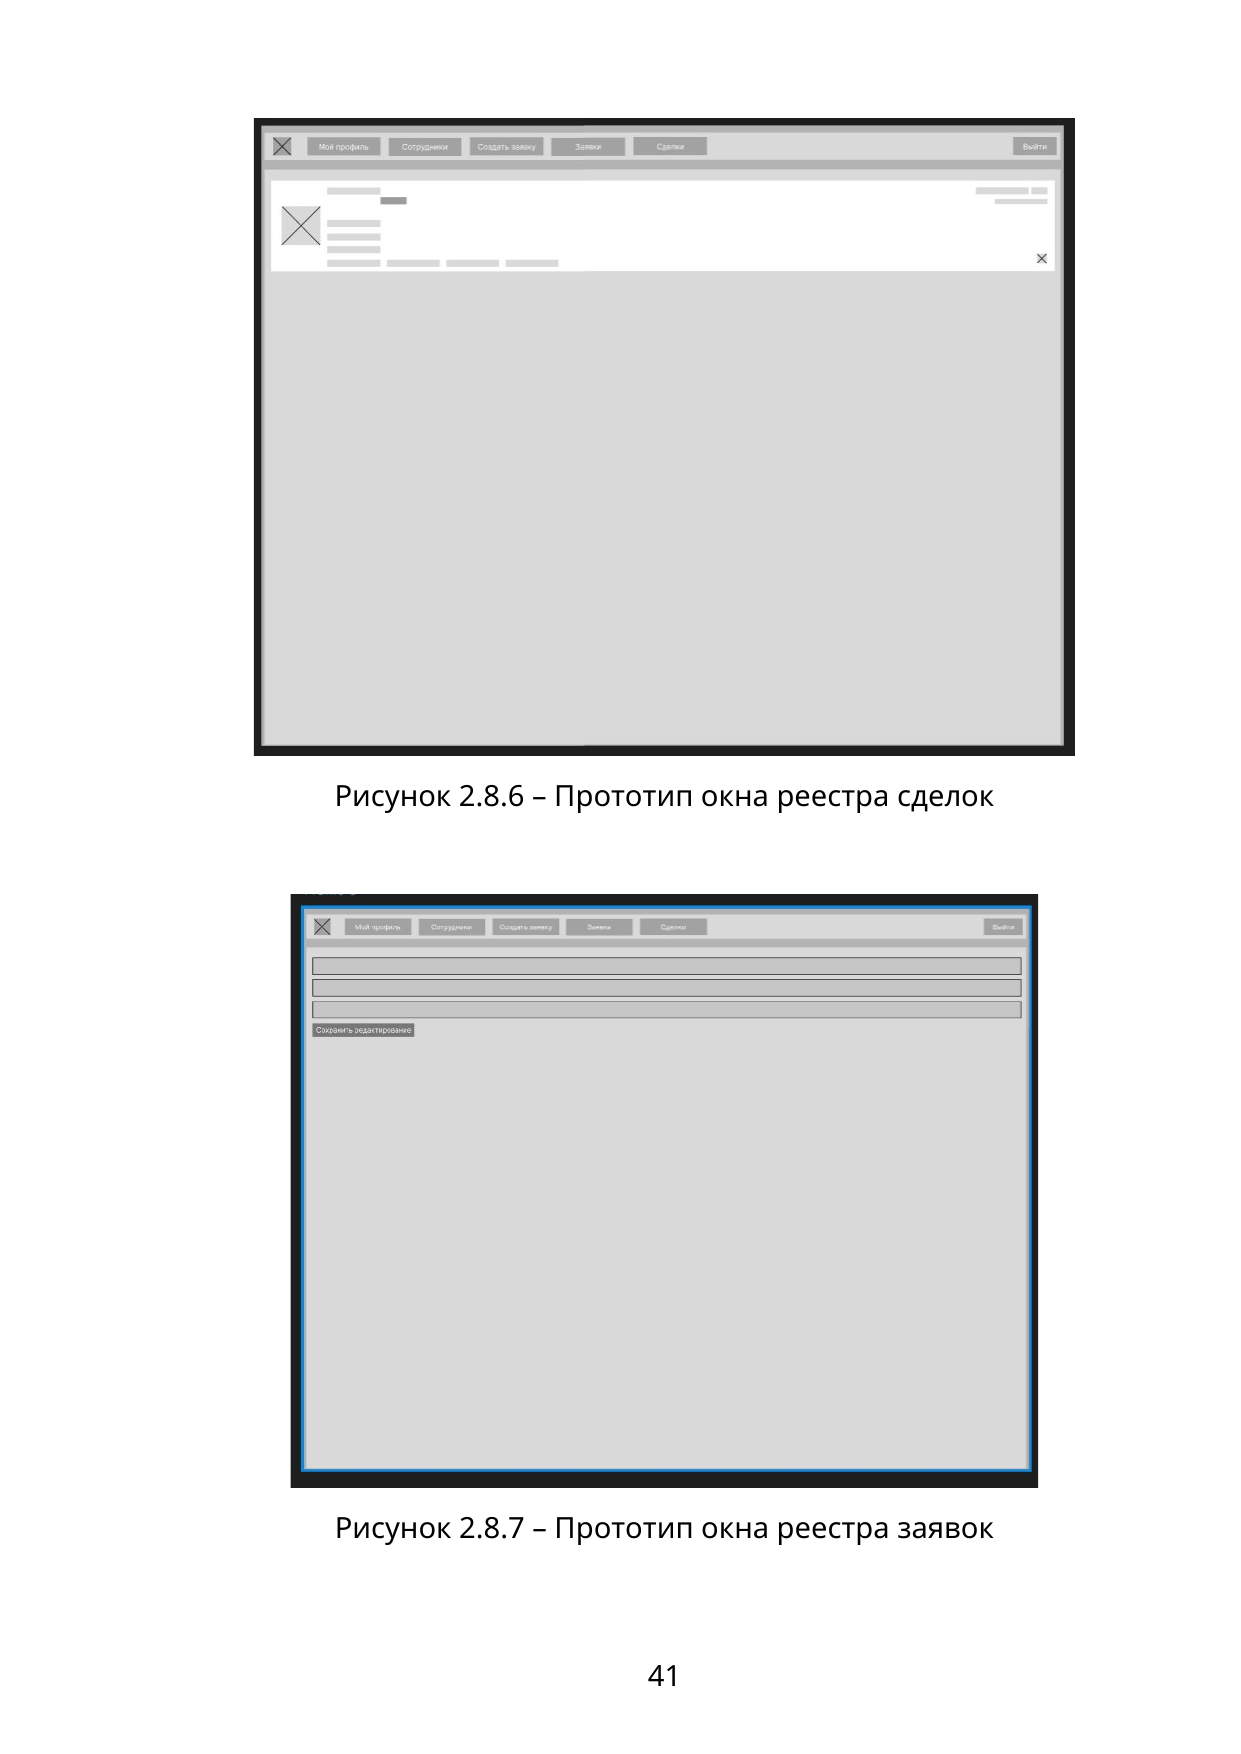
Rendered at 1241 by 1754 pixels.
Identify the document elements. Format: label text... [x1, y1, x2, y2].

picture [290, 894, 1039, 1488]
text Рисунок 2.8.6 – Прототип окна реестра сделок [177, 776, 1152, 815]
text Рисунок 2.8.7 – Прототип окна реестра заявок [177, 1507, 1152, 1547]
picture [253, 118, 1075, 756]
